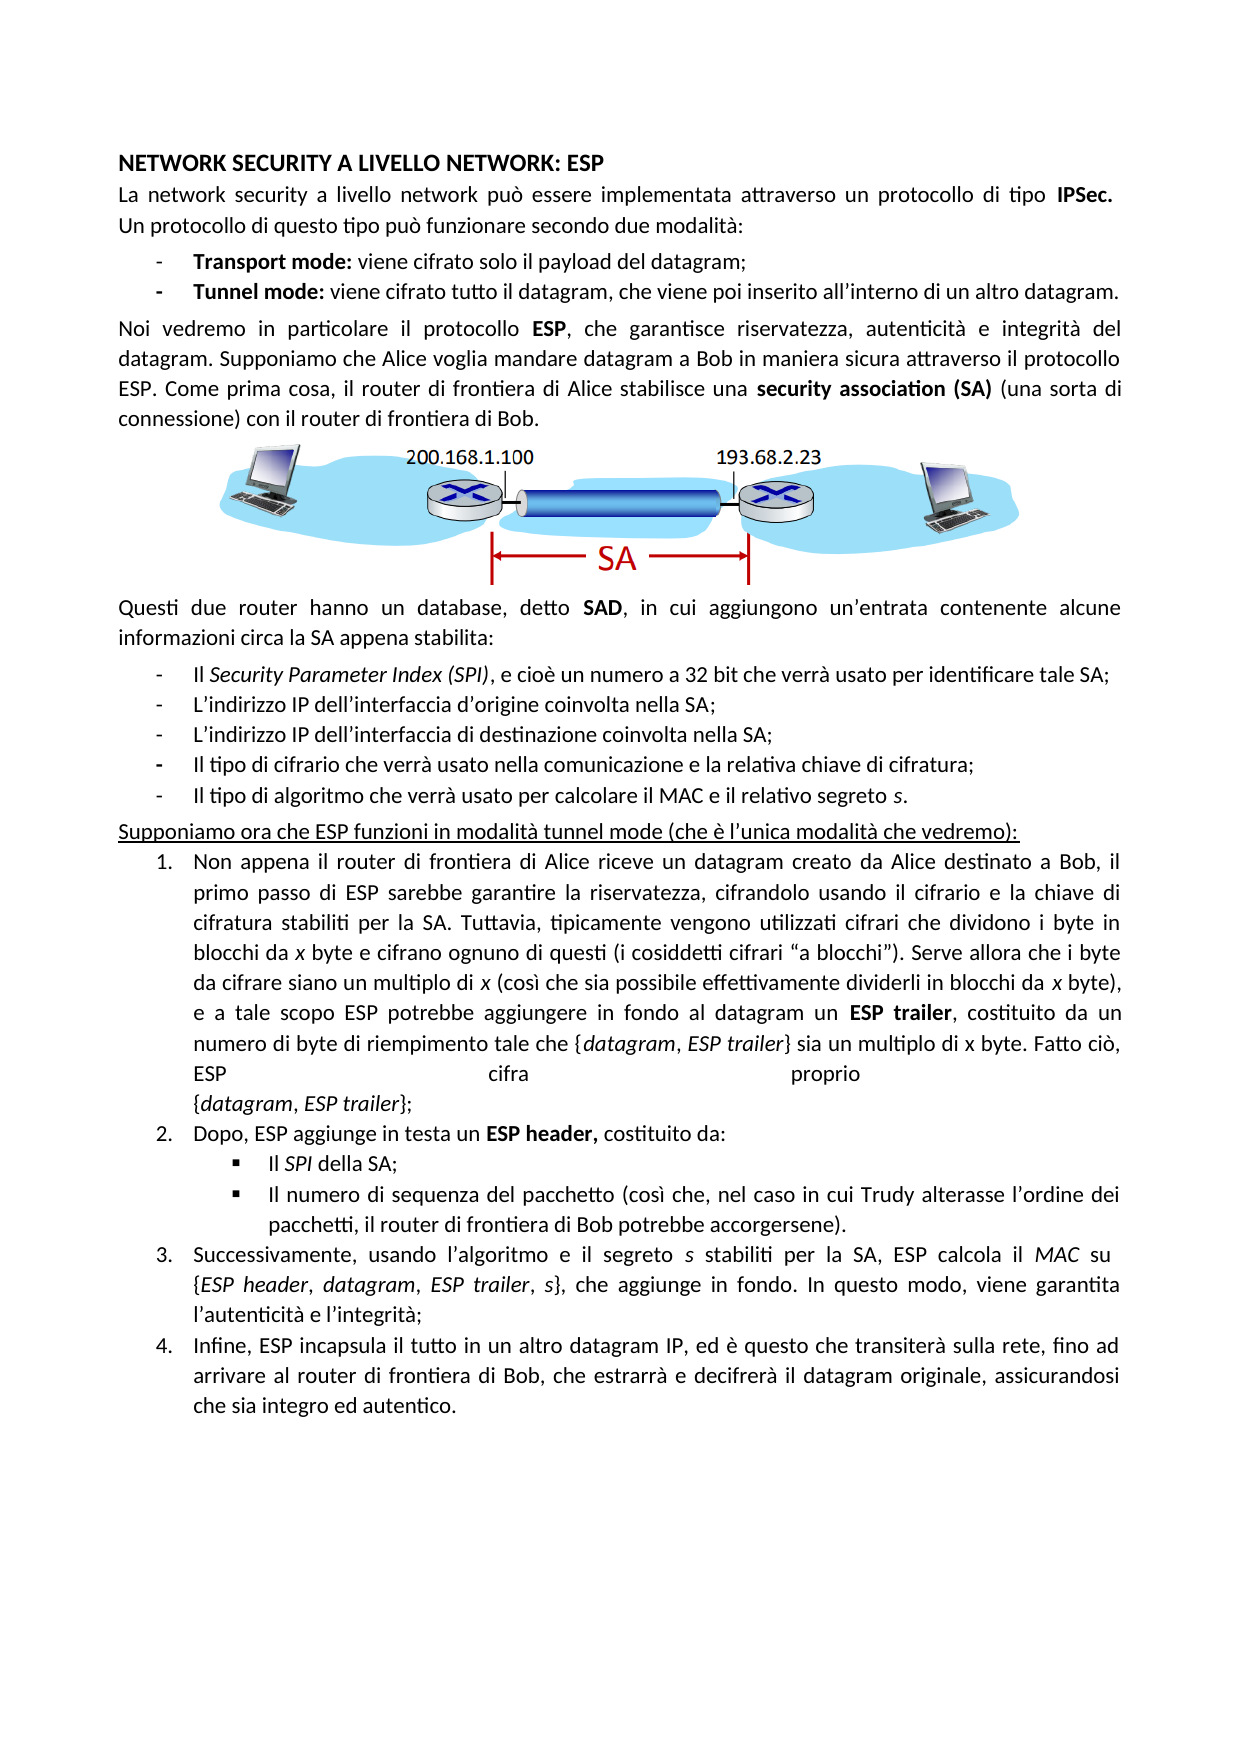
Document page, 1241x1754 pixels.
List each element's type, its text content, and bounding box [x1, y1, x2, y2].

list Il tipo di algoritmo che verrà usato per calcolare il MAC e il relativo segreto s. [156, 781, 1122, 809]
picture [216, 441, 1025, 585]
list Transport mode: viene cifrato solo il payload del datagram; [156, 247, 1122, 275]
list Successivamente, usando l’algoritmo e il segreto s stabiliti per la SA, ESP calcola il MAC su {ESP header, datagram, ESP trailer, s}, che aggiunge in fondo. In questo modo, viene garantita l’autenticità e l’integrità; [156, 1240, 1122, 1329]
list Non appena il router di frontiera di Alice riceve un datagram creato da Alice destinato a Bob, il primo passo di ESP sarebbe garantire la riservatezza, cifrandolo usando il cifrario e la chiave di cifratura stabiliti per la SA. Tuttavia, tipicamente vengono utilizzati cifrari che dividono i byte in blocchi da x byte e cifrano ognuno di questi (i cosiddetti cifrari “a blocchi”). Serve allora che i byte da cifrare siano un multiplo di x (così che sia possibile effettivamente dividerli in blocchi da x byte), e a tale scopo ESP potrebbe aggiungere in fondo al datagram un ESP trailer, costituito da un numero di byte di riempimento tale che {datagram, ESP trailer} sia un multiplo di x byte. Fatto ciò, ESP cifra proprio {datagram, ESP trailer}; [156, 847, 1122, 1117]
list Il tipo di cifrario che verrà usato nella comunicazione e la relativa chiave di cifratura; [156, 751, 1122, 779]
text La network security a livello network può essere implementata attraverso un protocollo di tipo IPSec. Un protocollo di questo tipo può funzionare secondo due modalità: [118, 181, 1122, 239]
text Questi due router hanno un database, detto SAD, in cui aggiungono un’entrata contenente alcune informazioni circa la SA appena stabilita: [118, 593, 1122, 652]
list L’indirizzo IP dell’interfaccia d’origine coinvolta nella SA; [156, 690, 1122, 718]
list Il Security Parameter Index (SPI), e cioè un numero a 32 bit che verrà usato per identificare tale SA; [156, 660, 1122, 688]
list Tunnel mode: viene cifrato tutto il datagram, che viene poi inserito all’interno di un altro datagram. [156, 277, 1122, 305]
list Il numero di sequenza del pacchetto (così che, nel caso in cui Trudy alterasse l’ordine dei pacchetti, il router di frontiera di Bob potrebbe accorgersene). [231, 1180, 1122, 1238]
list Il SPI della SA; [231, 1149, 1122, 1178]
text Noi vedremo in particolare il protocollo ESP, che garantisce riservatezza, autenticità e integrità del datagram. Supponiamo che Alice voglia mandare datagram a Bob in maniera sicura attraverso il protocollo ESP. Come prima cosa, il router di frontiera di Alice stabilisce una security association (SA) (una sorta di connessione) con il router di frontiera di Bob. [118, 314, 1122, 432]
text NETWORK SECURITY A LIVELLO NETWORK: ESP [118, 148, 1122, 178]
list L’indirizzo IP dell’interfaccia di destinazione coinvolta nella SA; [156, 720, 1122, 748]
text Supponiamo ora che ESP funzioni in modalità tunnel mode (che è l’unica modalità che vedremo): [118, 817, 1122, 845]
list Infine, ESP incapsula il tutto in un altro datagram IP, ed è questo che transiterà sulla rete, fino ad arrivare al router di frontiera di Bob, che estrarrà e decifrerà il datagram originale, assicurandosi che sia integro ed autentico. [156, 1331, 1122, 1419]
list Dopo, ESP aggiunge in testa un ESP header, costituito da: [156, 1119, 1122, 1147]
